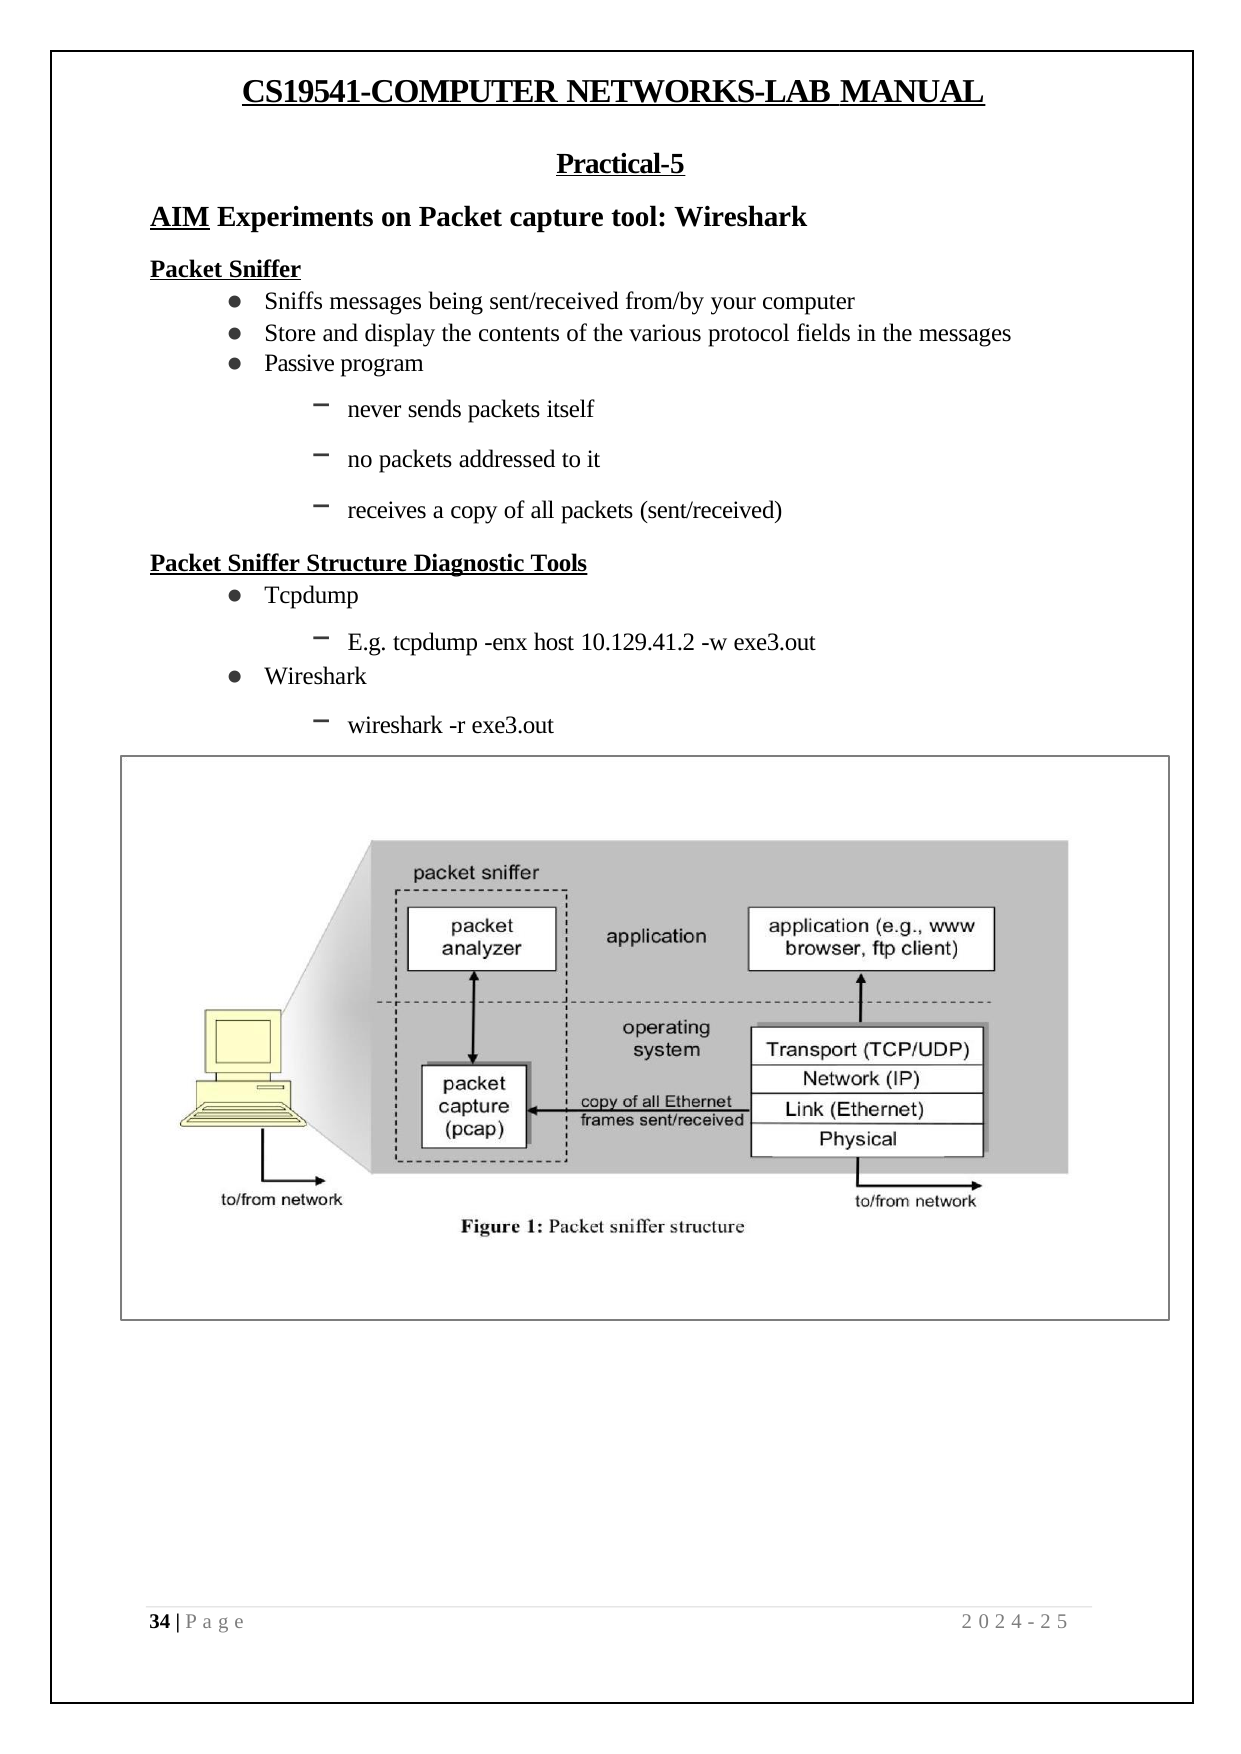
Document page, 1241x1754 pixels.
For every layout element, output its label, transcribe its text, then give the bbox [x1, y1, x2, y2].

list never sends packets itself [310, 378, 1192, 427]
list Tcpdump [227, 579, 1192, 610]
list receives a copy of all packets (sent/received) [310, 477, 1192, 529]
text AIM Experiments on Packet capture tool: Wireshark [150, 199, 1192, 233]
list Passive program [227, 347, 1192, 378]
list E.g. tcpdump -enx host 10.129.41.2 -w exe3.out [310, 610, 1192, 661]
list Store and display the contents of the various protocol fields in the messages [227, 316, 1192, 347]
picture [122, 757, 1168, 1319]
subtitle Practical-5 [197, 146, 1044, 179]
list Sniffs messages being sent/received from/by your computer [227, 284, 1192, 316]
list no packets addressed to it [310, 427, 1192, 477]
list wireshark -r exe3.out [310, 691, 1192, 744]
text Packet Sniffer Structure Diagnostic Tools [150, 548, 1192, 577]
list Wireshark [227, 661, 1192, 691]
text Packet Sniffer [150, 254, 1192, 282]
